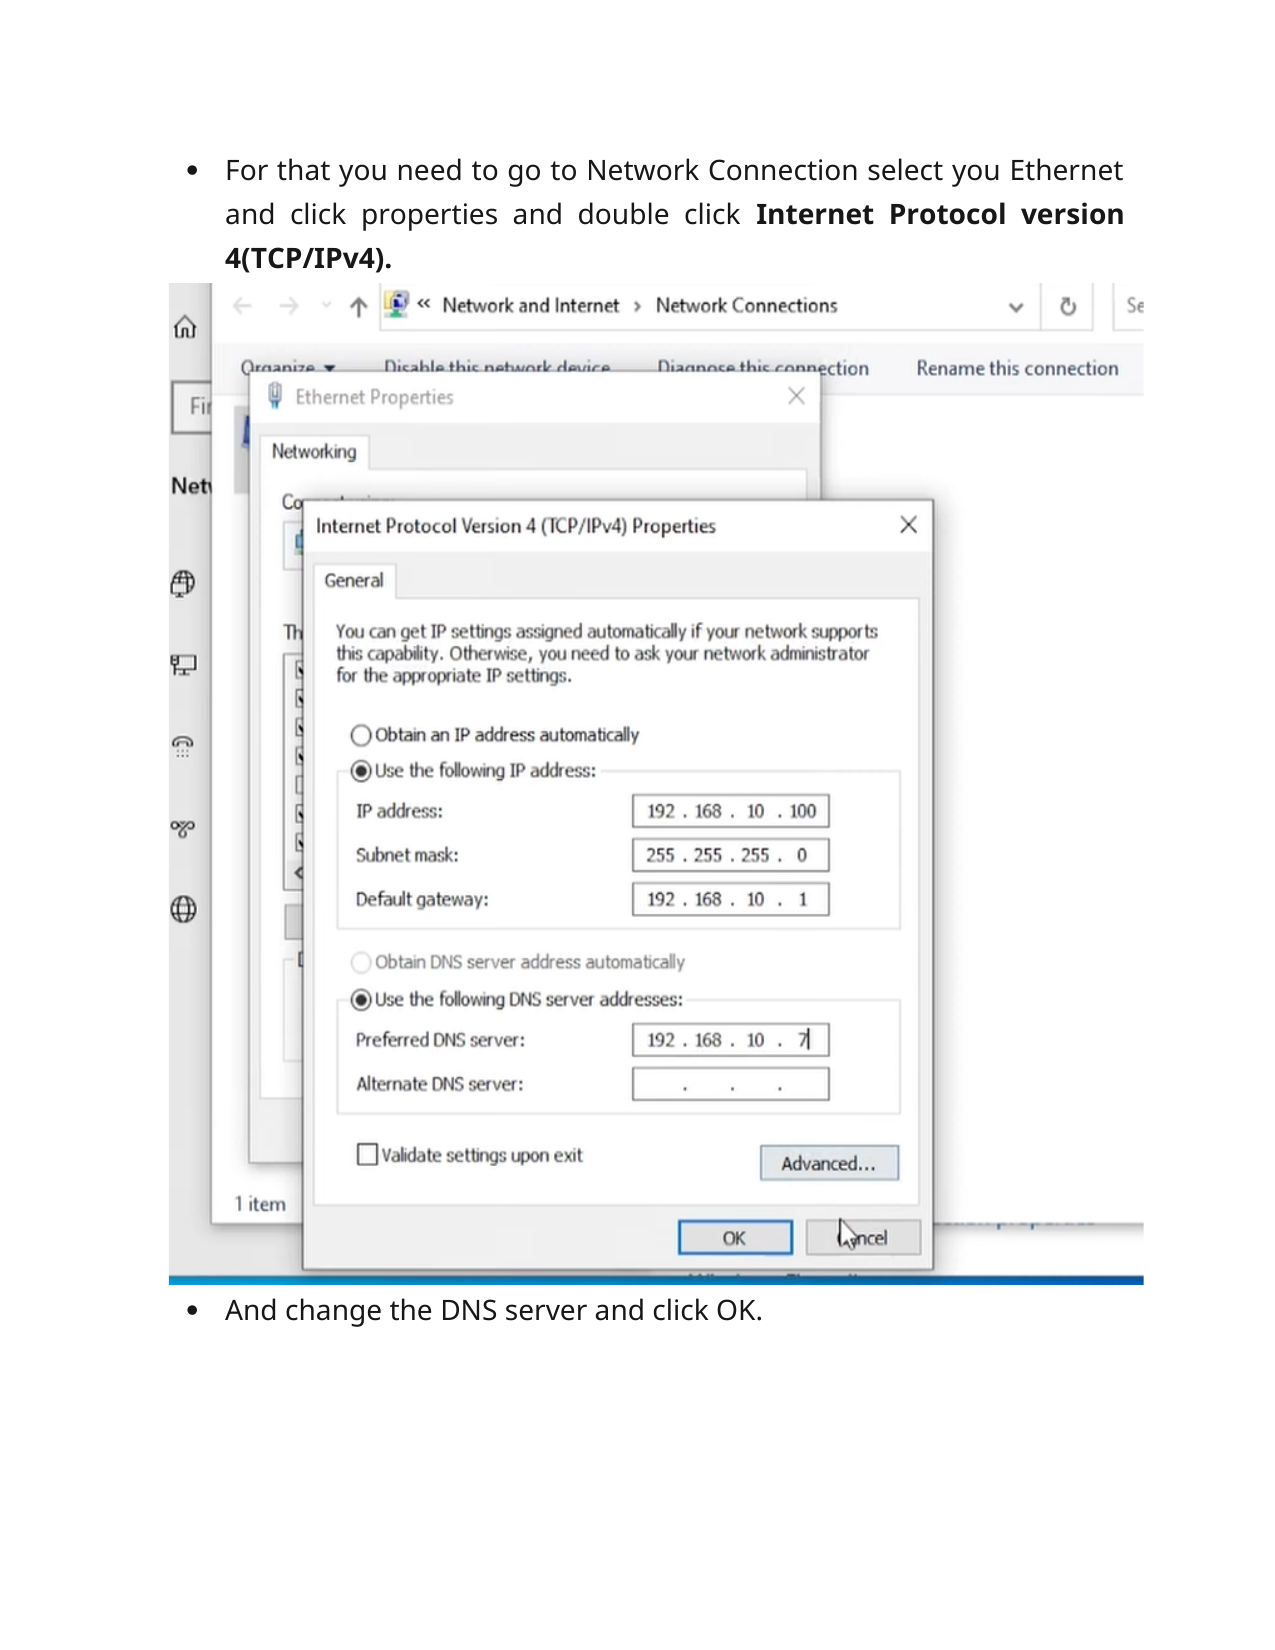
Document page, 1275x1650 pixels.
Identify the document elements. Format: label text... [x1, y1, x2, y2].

list And change the DNS server and click OK. [187, 1290, 1125, 1328]
list For that you need to go to Network Connection select you Ethernet and click properties and double click Internet Protocol version 4(TCP/IPv4). [187, 150, 1125, 277]
